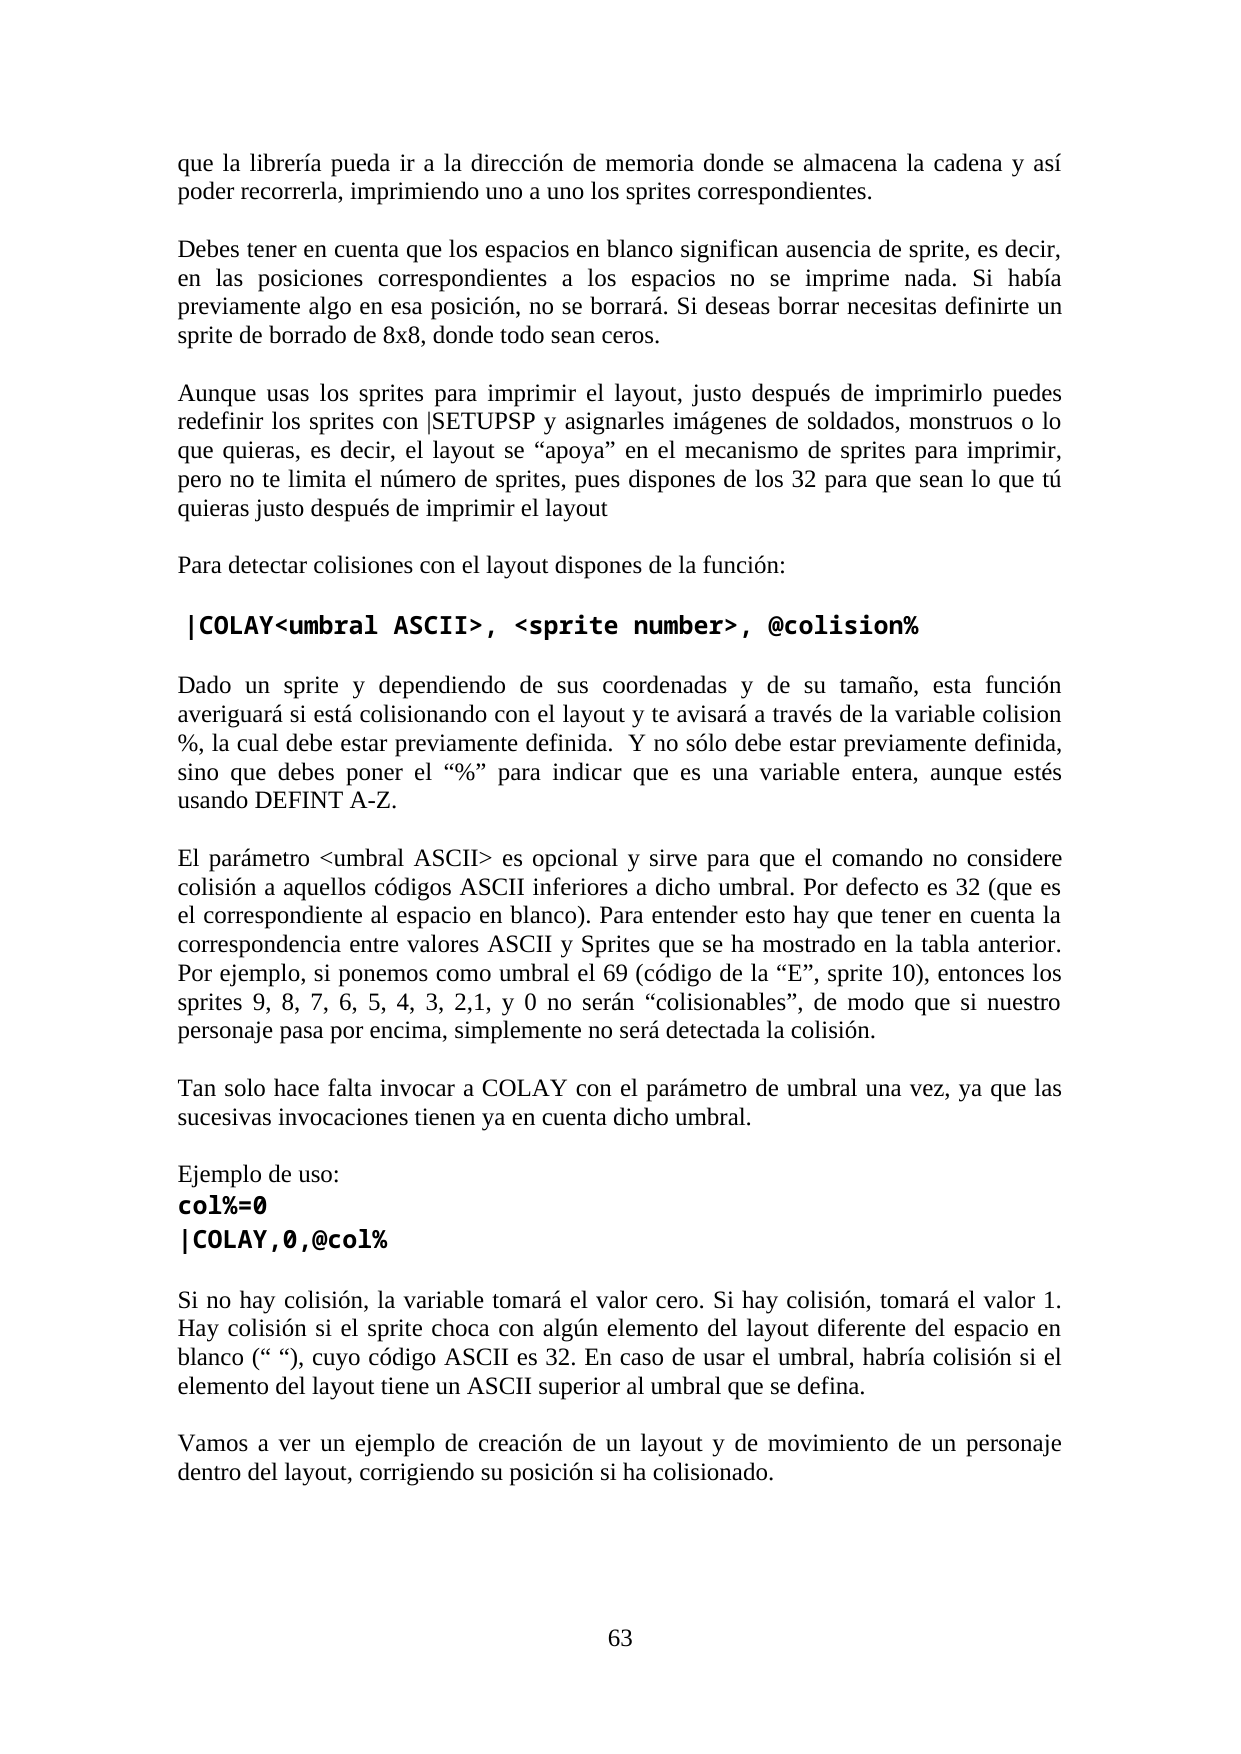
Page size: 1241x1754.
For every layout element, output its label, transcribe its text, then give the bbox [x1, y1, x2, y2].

text Si no hay colisión, la variable tomará el valor cero. Si hay colisión, tomará el valor 1. Hay colisión si el sprite choca con algún elemento del layout diferente del espacio en blanco (“ “), cuyo código ASCII es 32. En caso de usar el umbral, habría colisión si el elemento del layout tiene un ASCII superior al umbral que se defina. [177, 1285, 1063, 1400]
text Vamos a ver un ejemplo de creación de un layout y de movimiento de un personaje dentro del layout, corrigiendo su posición si ha colisionado. [177, 1428, 1063, 1486]
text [177, 148, 1063, 205]
text El parámetro <umbral ASCII> es opcional y sirve para que el comando no considere colisión a aquellos códigos ASCII inferiores a dicho umbral. Por defecto es 32 (que es el correspondiente al espacio en blanco). Para entender esto hay que tener en cuenta la correspondencia entre valores ASCII y Sprites que se ha mostrado en la tabla anterior. Por ejemplo, si ponemos como umbral el 69 (código de la “E”, sprite 10), entonces los sprites 9, 8, 7, 6, 5, 4, 3, 2,1, y 0 no serán “colisionables”, de modo que si nuestro personaje pasa por encima, simplemente no será detectada la colisión. [177, 843, 1063, 1044]
text |COLAY<umbral ASCII>, <sprite number>, @colision% [177, 608, 1063, 642]
text Dado un sprite y dependiendo de sus coordenadas y de su tamaño, esta función averiguará si está colisionando con el layout y te avisará a través de la variable colision%, la cual debe estar previamente definida. Y no sólo debe estar previamente definida, sino que debes poner el “%” para indicar que es una variable entera, aunque estés usando DEFINT A-Z. [177, 670, 1063, 814]
text Aunque usas los sprites para imprimir el layout, justo después de imprimirlo puedes redefinir los sprites con |SETUPSP y asignarles imágenes de soldados, monstruos o lo que quieras, es decir, el layout se “apoya” en el mecanismo de sprites para imprimir, pero no te limita el número de sprites, pues dispones de los 32 para que sean lo que tú quieras justo después de imprimir el layout [177, 378, 1063, 521]
text col%=0 [177, 1188, 1063, 1222]
text |COLAY,0,@col% [177, 1222, 1063, 1256]
text Para detectar colisiones con el layout dispones de la función: [177, 550, 1063, 579]
text Tan solo hace falta invocar a COLAY con el parámetro de umbral una vez, ya que las sucesivas invocaciones tienen ya en cuenta dicho umbral. [177, 1073, 1063, 1130]
text Debes tener en cuenta que los espacios en blanco significan ausencia de sprite, es decir, en las posiciones correspondientes a los espacios no se imprime nada. Si había previamente algo en esa posición, no se borrará. Si deseas borrar necesitas definirte un sprite de borrado de 8x8, donde todo sean ceros. [177, 234, 1063, 349]
text Ejemplo de uso: [177, 1159, 1063, 1188]
